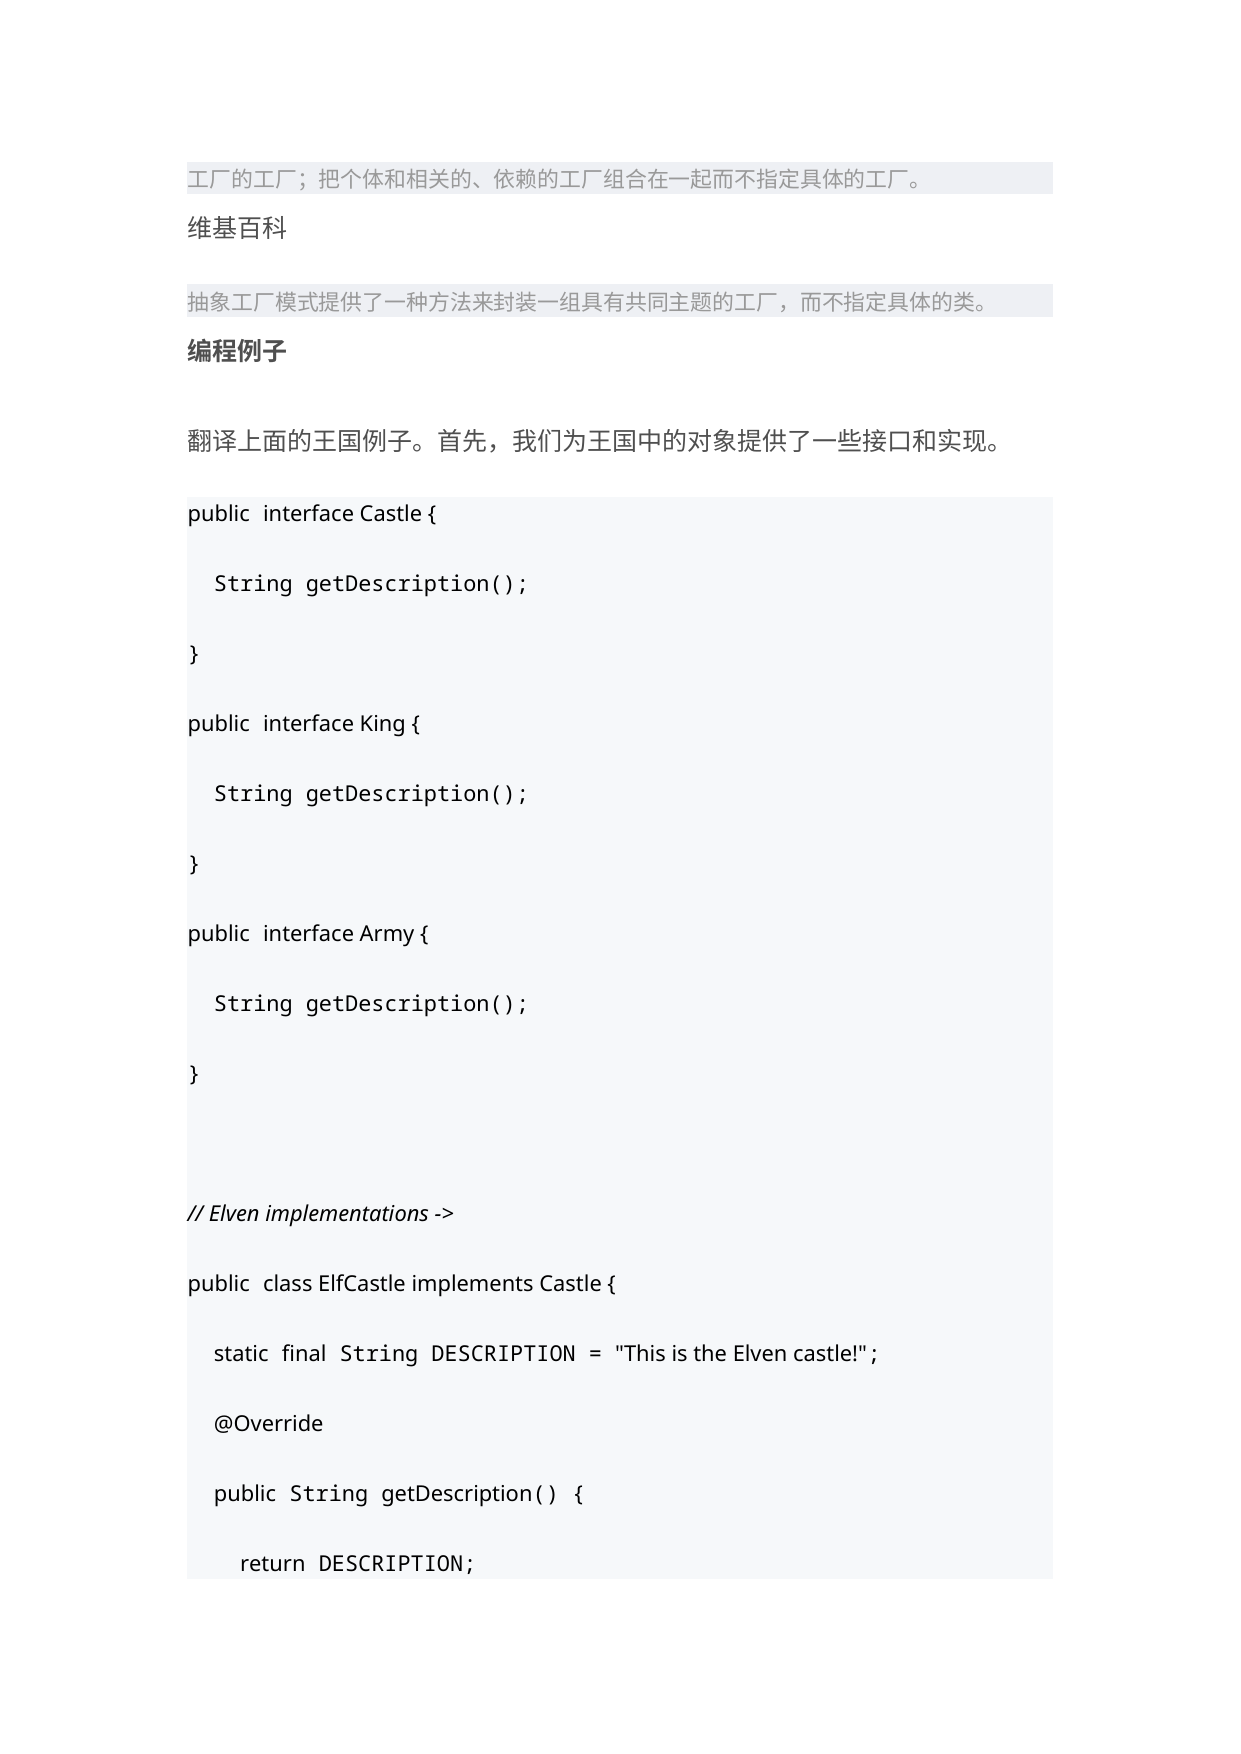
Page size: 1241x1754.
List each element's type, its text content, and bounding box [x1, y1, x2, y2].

text 抽象工厂模式提供了一种方法来封装一组具有共同主题的工厂，而不指定具体的类。 [187, 284, 1053, 317]
text public class ElfCastle implements Castle { [187, 1267, 1053, 1299]
text String getDescription(); [187, 987, 1053, 1019]
text } [187, 637, 1053, 669]
text 维基百科 [187, 194, 1053, 259]
text public String getDescription() { [187, 1477, 1053, 1509]
text 工厂的工厂；把个体和相关的、依赖的工厂组合在一起而不指定具体的工厂。 [187, 162, 1053, 194]
text public interface Army { [187, 917, 1053, 949]
text @Override [187, 1407, 1053, 1439]
text } [187, 1057, 1053, 1089]
text String getDescription(); [187, 777, 1053, 809]
text return DESCRIPTION; [187, 1547, 1053, 1579]
text 编程例子 [187, 317, 1053, 382]
text static final String DESCRIPTION = "This is the Elven castle!"; [187, 1337, 1053, 1369]
text // Elven implementations -> [187, 1197, 1053, 1229]
text public interface King { [187, 707, 1053, 739]
text } [187, 847, 1053, 879]
text String getDescription(); [187, 567, 1053, 599]
text public interface Castle { [187, 497, 1053, 529]
text 翻译上面的王国例子。首先，我们为王国中的对象提供了一些接口和实现。 [187, 407, 1053, 472]
